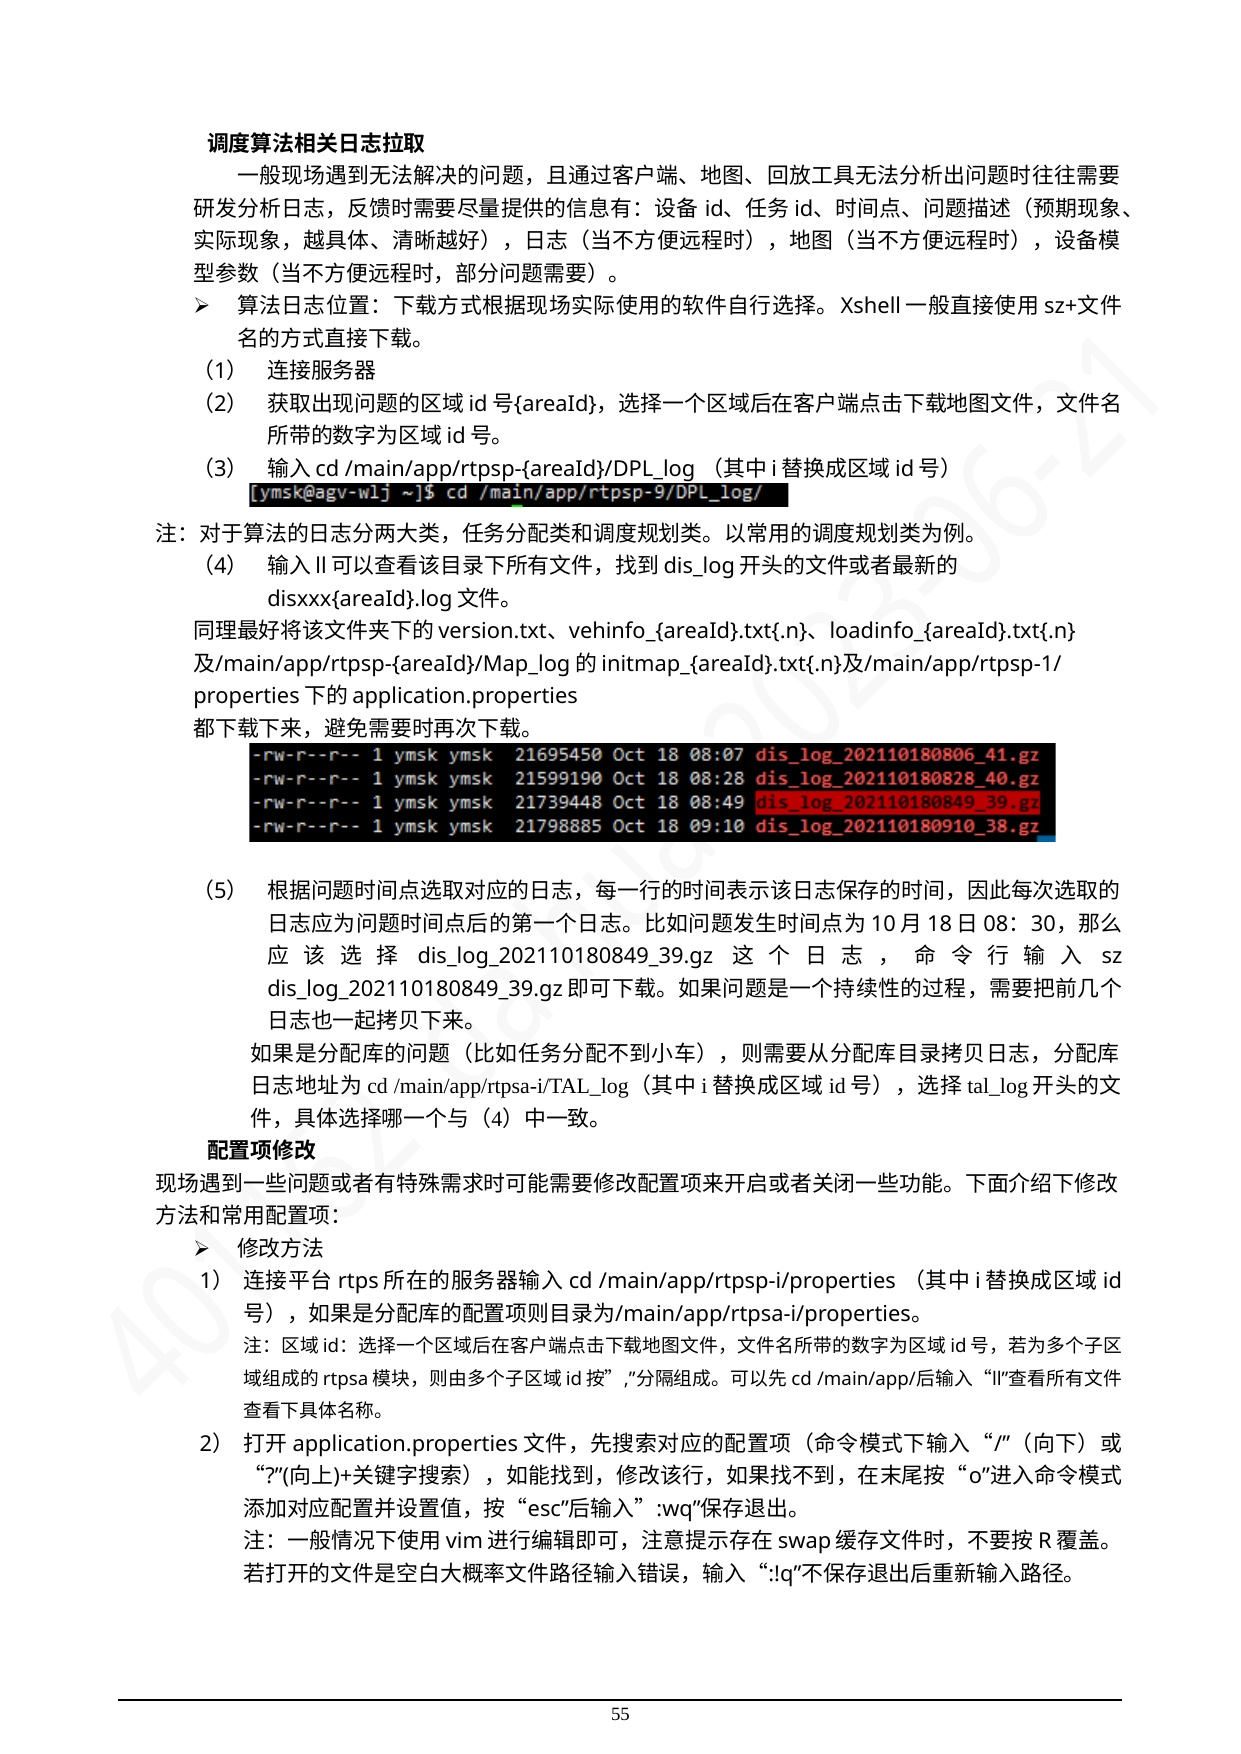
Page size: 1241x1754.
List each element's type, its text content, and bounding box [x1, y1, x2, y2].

text 如果是分配库的问题（比如任务分配不到小车），则需要从分配库目录拷贝日志，分配库日志地址为cd /main/app/rtpsa-i/TAL_log（其中i替换成区域id号），选择tal_log开头的文件，具体选择哪一个与（4）中一致。 [250, 1036, 1122, 1133]
text 调度算法相关日志拉取 [207, 126, 1122, 158]
list 获取出现问题的区域id号{areaId}，选择一个区域后在客户端点击下载地图文件，文件名所带的数字为区域id号。 [192, 386, 1122, 451]
list 都下载下来，避免需要时再次下载。 [193, 711, 1122, 743]
list 一般现场遇到无法解决的问题，且通过客户端、地图、回放工具无法分析出问题时往往需要研发分析日志，反馈时需要尽量提供的信息有：设备id、任务id、时间点、问题描述（预期现象、实际现象，越具体、清晰越好），日志（当不方便远程时），地图（当不方便远程时），设备模型参数（当不方便远程时，部分问题需要）。 [193, 158, 1122, 288]
list 打开application.properties文件，先搜索对应的配置项（命令模式下输入“/”（向下）或“?”(向上)+关键字搜索），如能找到，修改该行，如果找不到，在末尾按“o”进入命令模式添加对应配置并设置值，按“esc”后输入”:wq”保存退出。 [199, 1426, 1122, 1523]
list 现场遇到一些问题或者有特殊需求时可能需要修改配置项来开启或者关闭一些功能。下面介绍下修改方法和常用配置项： [156, 1166, 1122, 1231]
list 连接平台rtps所在的服务器输入cd /main/app/rtpsp-i/properties （其中i替换成区域id号），如果是分配库的配置项则目录为/main/app/rtpsa-i/properties。 [199, 1263, 1122, 1328]
list 输入ll可以查看该目录下所有文件，找到dis_log开头的文件或者最新的disxxx{areaId}.log文件。 [192, 548, 1122, 613]
list 修改方法 [281, 1231, 1122, 1263]
list 输入cd /main/app/rtpsp-{areaId}/DPL_log （其中i替换成区域id号） [192, 451, 1122, 483]
list 注：区域id：选择一个区域后在客户端点击下载地图文件，文件名所带的数字为区域id号，若为多个子区域组成的rtpsa模块，则由多个子区域id按”,”分隔组成。可以先cd /main/app/后输入“ll”查看所有文件，查看下具体名称。 [243, 1328, 1122, 1426]
list 注：对于算法的日志分两大类，任务分配类和调度规划类。以常用的调度规划类为例。 [156, 516, 1122, 548]
text 配置项修改 [207, 1133, 1122, 1166]
list 同理最好将该文件夹下的version.txt、vehinfo_{areaId}.txt{.n}、loadinfo_{areaId}.txt{.n}及/main/app/rtpsp-{areaId}/Map_log的initmap_{areaId}.txt{.n}及/main/app/rtpsp-1/properties下的application.properties [193, 613, 1122, 711]
list 修改方法 [193, 1231, 237, 1263]
list 根据问题时间点选取对应的日志，每一行的时间表示该日志保存的时间，因此每次选取的日志应为问题时间点后的第一个日志。比如问题发生时间点为10月18日08：30，那么应该选择dis_log_202110180849_39.gz这个日志，命令行输入sz dis_log_202110180849_39.gz即可下载。如果问题是一个持续性的过程，需要把前几个日志也一起拷贝下来。 [192, 873, 1122, 1036]
list 算法日志位置：下载方式根据现场实际使用的软件自行选择。Xshell一般直接使用sz+文件名的方式直接下载。 [193, 288, 1122, 353]
list 注：一般情况下使用vim进行编辑即可，注意提示存在swap缓存文件时，不要按R覆盖。若打开的文件是空白大概率文件路径输入错误，输入“:!q”不保存退出后重新输入路径。 [243, 1523, 1122, 1588]
list 连接服务器 [192, 353, 1122, 386]
